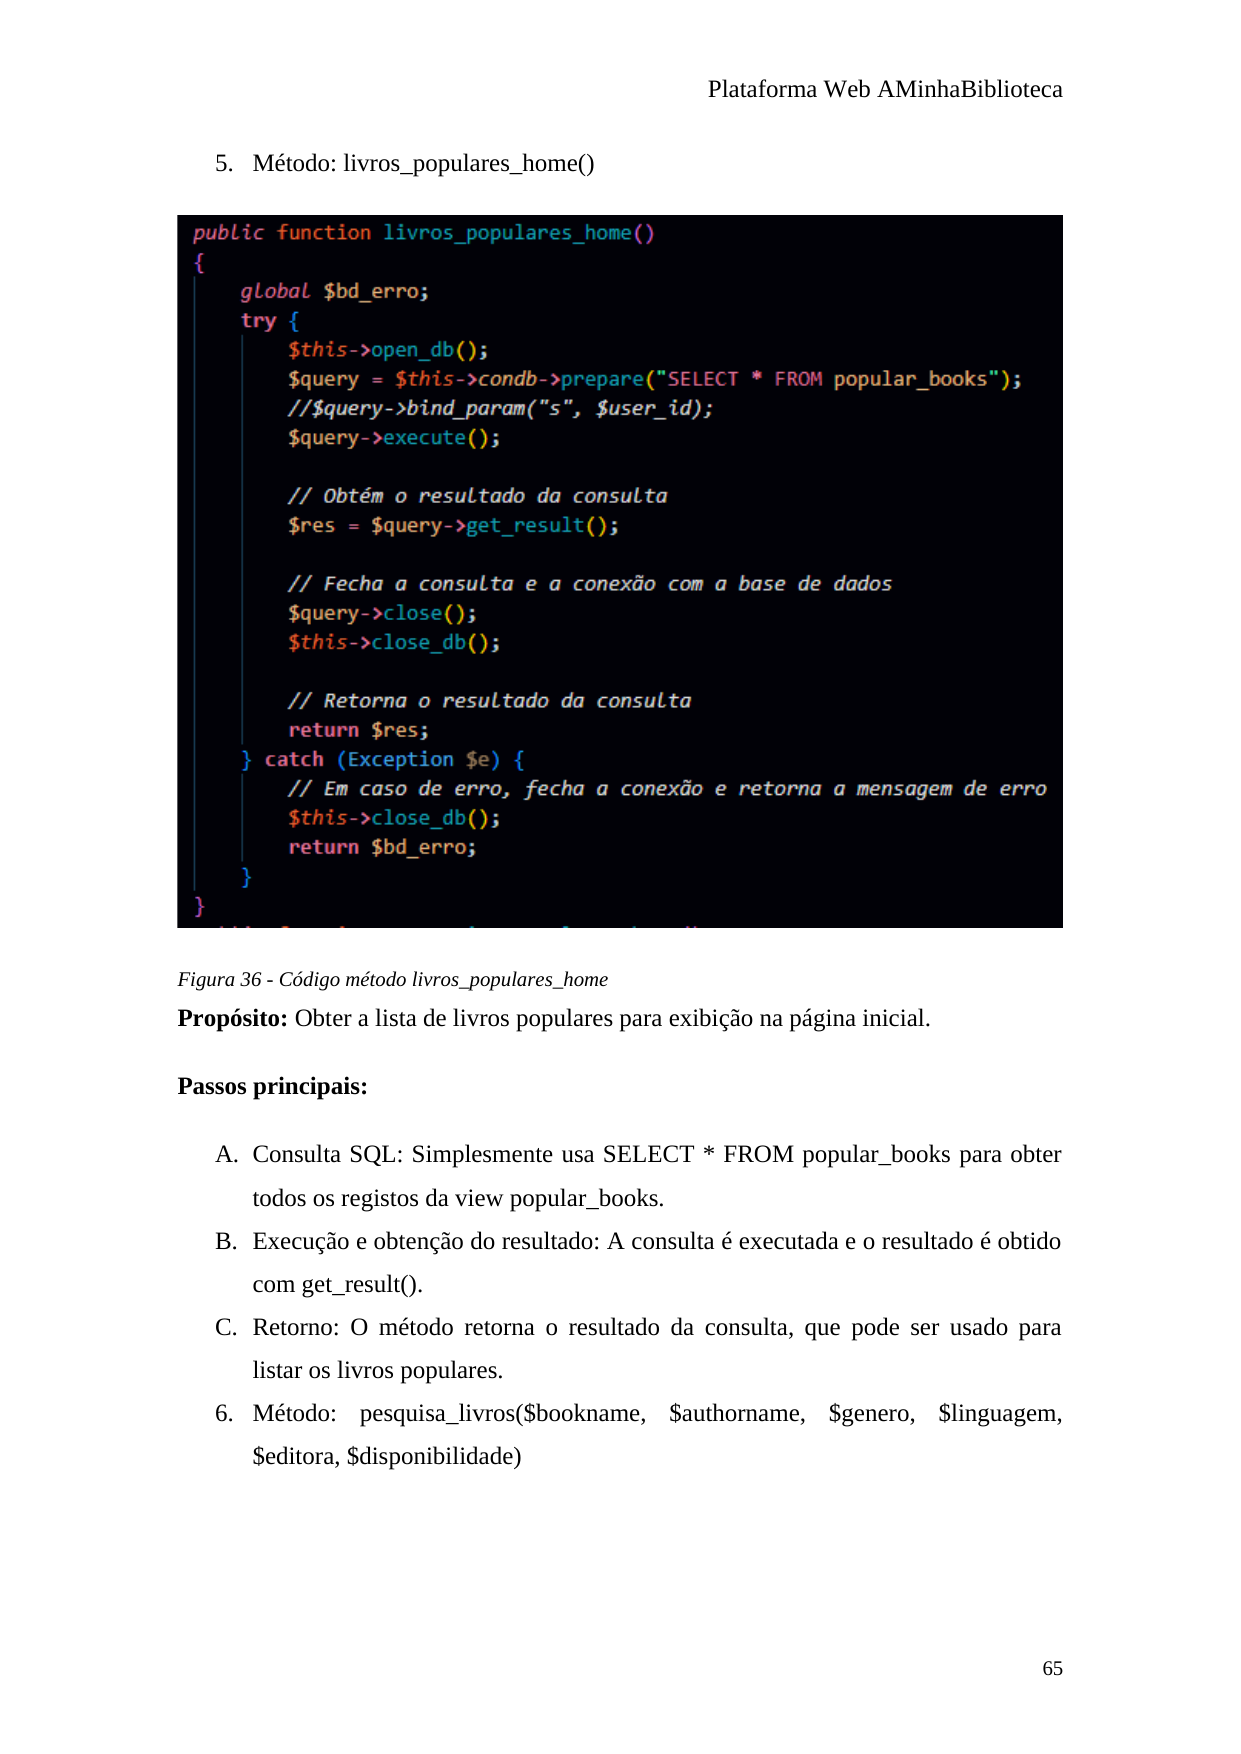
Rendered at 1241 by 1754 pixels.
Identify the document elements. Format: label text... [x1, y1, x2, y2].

list Execução e obtenção do resultado: A consulta é executada e o resultado é obtido com get_result(). [215, 1226, 1063, 1298]
text Passos principais: [177, 1071, 1063, 1100]
list Método: livros_populares_home() [215, 148, 1063, 176]
list Retorno: O método retorna o resultado da consulta, que pode ser usado para listar os livros populares. [215, 1312, 1063, 1384]
picture [177, 215, 1063, 928]
list Consulta SQL: Simplesmente usa SELECT * FROM popular_books para obter todos os registos da view popular_books. [215, 1139, 1063, 1211]
text Propósito: Obter a lista de livros populares para exibição na página inicial. [177, 1003, 1063, 1032]
list Método: pesquisa_livros($bookname, $authorname, $genero, $linguagem, $editora, $disponibilidade) [215, 1398, 1063, 1470]
